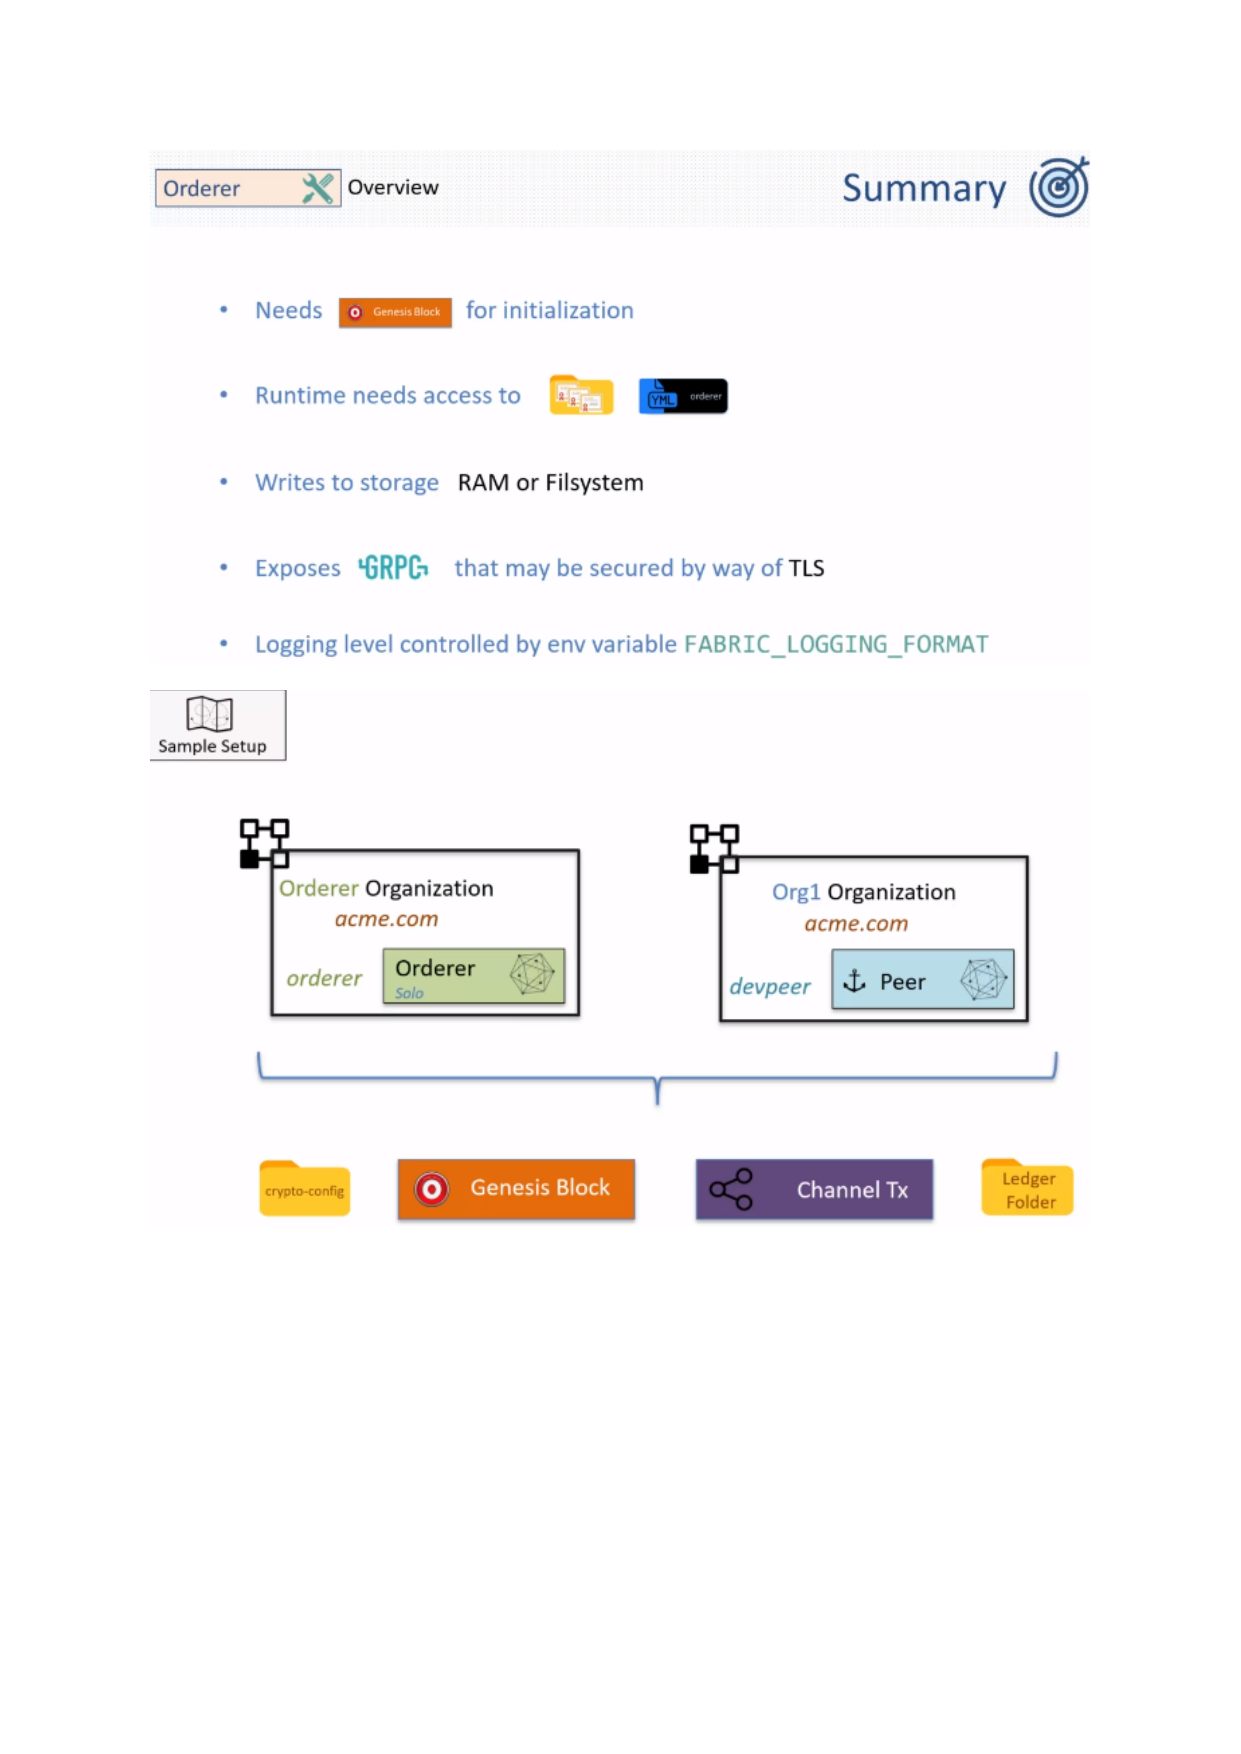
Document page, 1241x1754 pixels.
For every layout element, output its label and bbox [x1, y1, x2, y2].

picture [150, 690, 1091, 1227]
picture [150, 150, 1091, 665]
